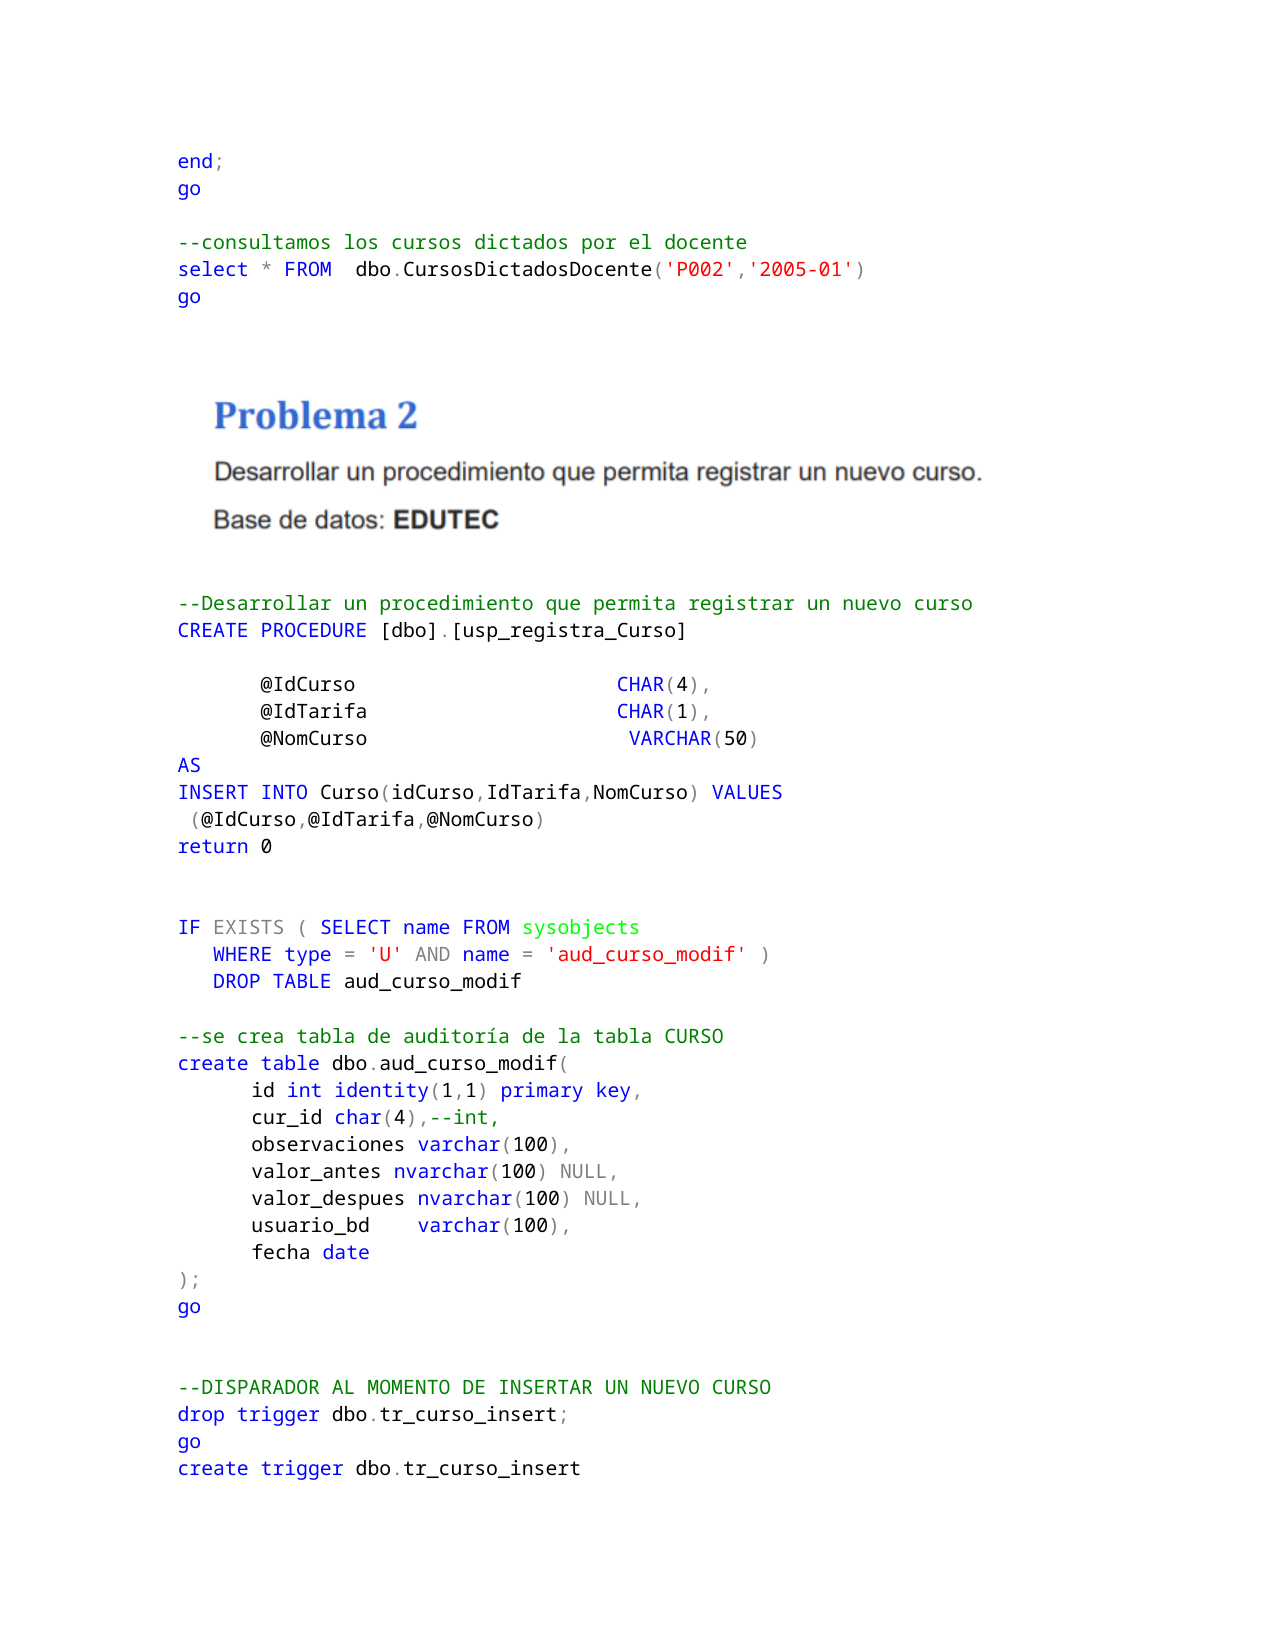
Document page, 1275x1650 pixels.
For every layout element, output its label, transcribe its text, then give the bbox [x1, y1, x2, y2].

text go [177, 1427, 1098, 1454]
text go [177, 1292, 1098, 1319]
text create table dbo.aud_curso_modif( [177, 1050, 1098, 1077]
text valor_antes nvarchar(100) NULL, [177, 1158, 1098, 1184]
text cur_id char(4),--int, [177, 1104, 1098, 1131]
text --DISPARADOR AL MOMENTO DE INSERTAR UN NUEVO CURSO [177, 1373, 1098, 1400]
picture [177, 388, 1037, 565]
text valor_despues nvarchar(100) NULL, [177, 1184, 1098, 1212]
text AS [177, 751, 1098, 778]
text @IdCurso CHAR(4), [177, 670, 1098, 697]
text @IdTarifa CHAR(1), [177, 697, 1098, 724]
text drop trigger dbo.tr_curso_insert; [177, 1400, 1098, 1427]
text go [177, 174, 1098, 202]
text WHERE type = 'U' AND name = 'aud_curso_modif' ) [177, 940, 1098, 967]
text (@IdCurso,@IdTarifa,@NomCurso) [177, 805, 1098, 832]
text DROP TABLE aud_curso_modif [177, 967, 1098, 994]
text --se crea tabla de auditoría de la tabla CURSO [177, 1023, 1098, 1050]
text usuario_bd varchar(100), [177, 1212, 1098, 1238]
text ); [177, 1266, 1098, 1292]
text select * FROM dbo.CursosDictadosDocente('P002','2005-01') [177, 256, 1098, 282]
text IF EXISTS ( SELECT name FROM sysobjects [177, 913, 1098, 940]
text --Desarrollar un procedimiento que permita registrar un nuevo curso [177, 589, 1098, 616]
text fecha date [177, 1238, 1098, 1266]
text end; [177, 148, 1098, 174]
text observaciones varchar(100), [177, 1131, 1098, 1158]
text --consultamos los cursos dictados por el docente [177, 228, 1098, 256]
text return 0 [177, 832, 1098, 859]
text id int identity(1,1) primary key, [177, 1077, 1098, 1104]
text go [177, 282, 1098, 309]
text @NomCurso VARCHAR(50) [177, 724, 1098, 751]
text CREATE PROCEDURE [dbo].[usp_registra_Curso] [177, 616, 1098, 643]
text create trigger dbo.tr_curso_insert [177, 1454, 1098, 1481]
text INSERT INTO Curso(idCurso,IdTarifa,NomCurso) VALUES [177, 778, 1098, 805]
